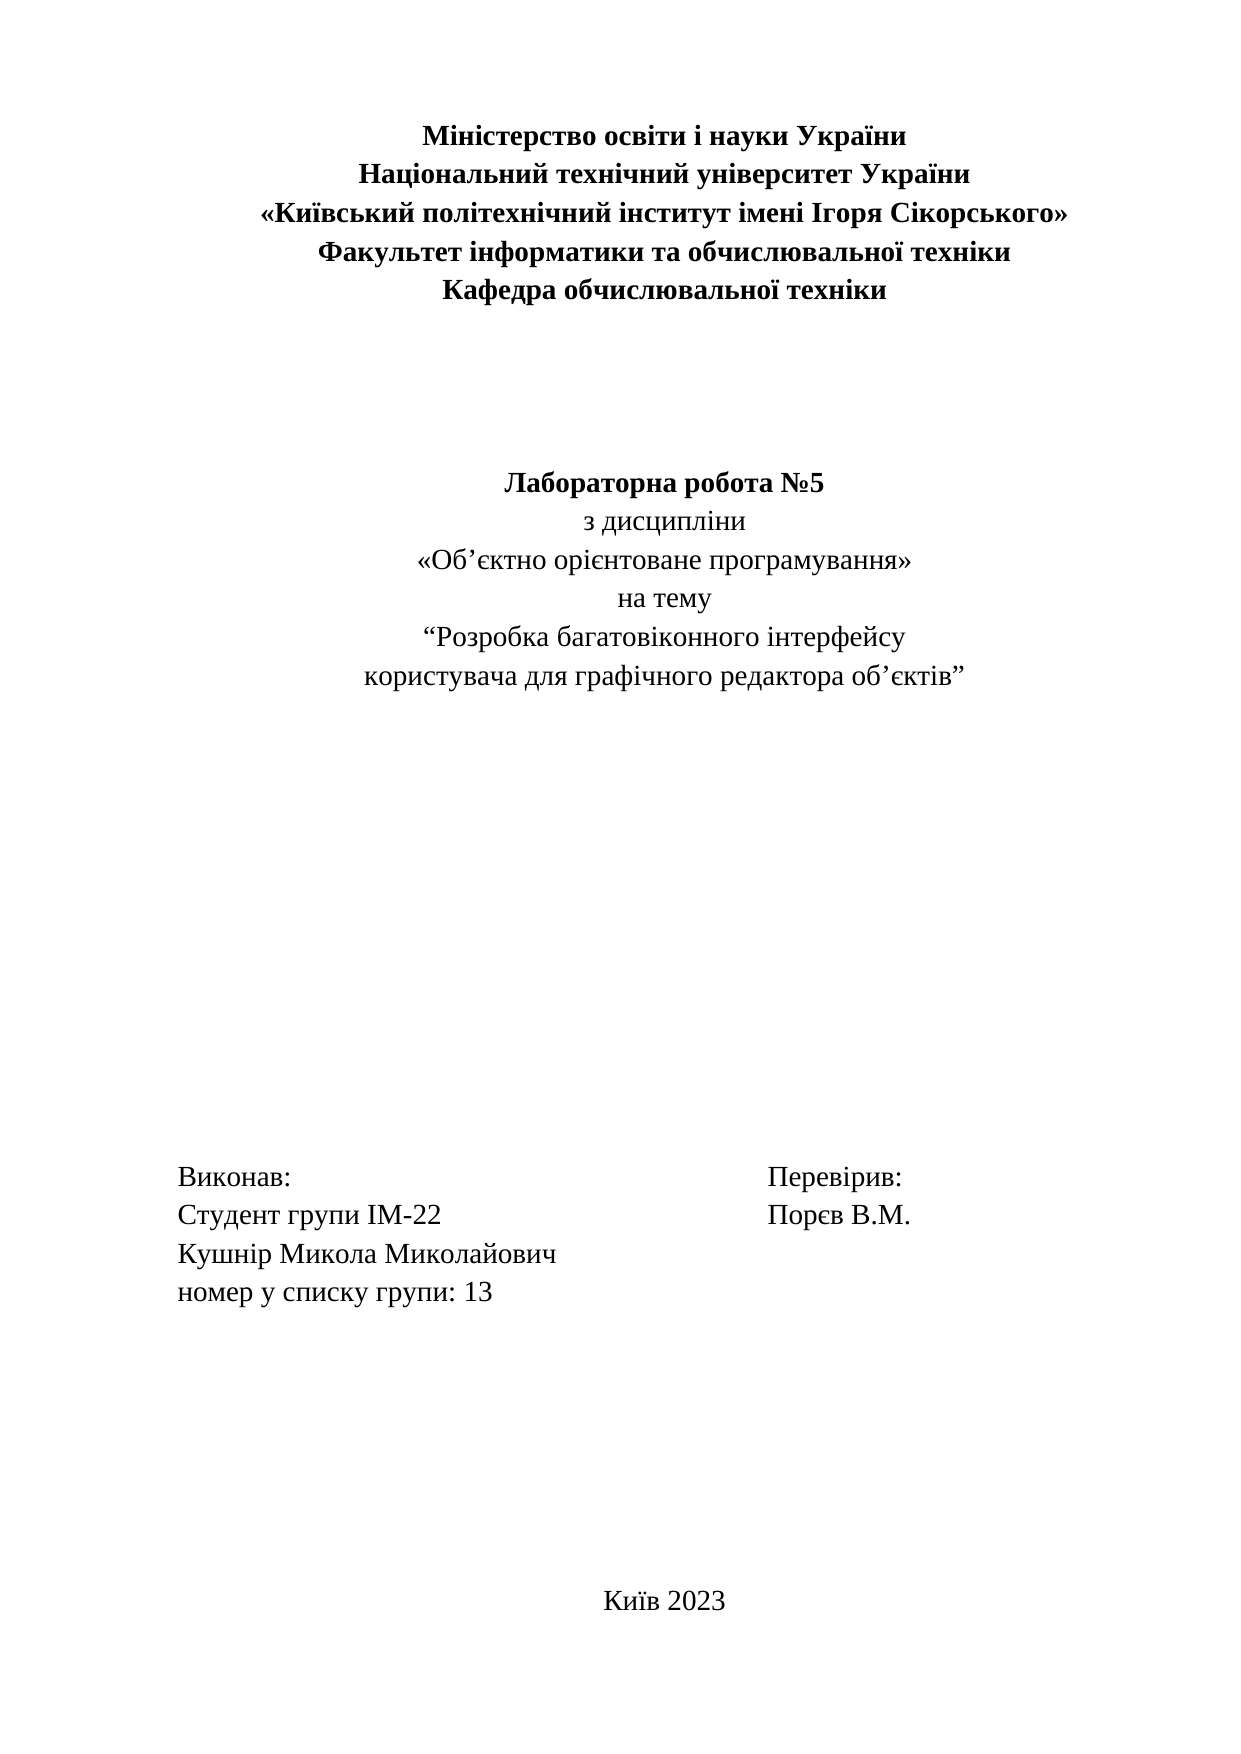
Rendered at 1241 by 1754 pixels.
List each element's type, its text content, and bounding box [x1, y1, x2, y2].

text користувача для графічного редактора об’єктів” [177, 658, 1152, 691]
text Кафедра обчислювальної техніки [177, 272, 1152, 306]
text Лабораторна робота №5 [177, 465, 1152, 498]
text Факультет інформатики та обчислювальної техніки [177, 234, 1152, 267]
text Міністерство освіти і науки України [177, 118, 1152, 152]
text Студент групи ІМ-22 Порєв В.М. [177, 1197, 1152, 1231]
text «Київський політехнічний інститут імені Ігоря Сікорського» [177, 195, 1152, 229]
text «Об’єктно орієнтоване програмування» [177, 542, 1152, 576]
text на тему [177, 581, 1152, 614]
text Виконав: Перевірив: [177, 1159, 1152, 1192]
text з дисципліни [177, 503, 1152, 537]
text Кушнір Микола Миколайович [177, 1236, 1152, 1269]
text “Розробка багатовіконного інтерфейсу [177, 619, 1152, 653]
text Київ 2023 [177, 1583, 1152, 1616]
text номер у списку групи: 13 [177, 1274, 1152, 1308]
text Національний технічний університет України [177, 157, 1152, 190]
